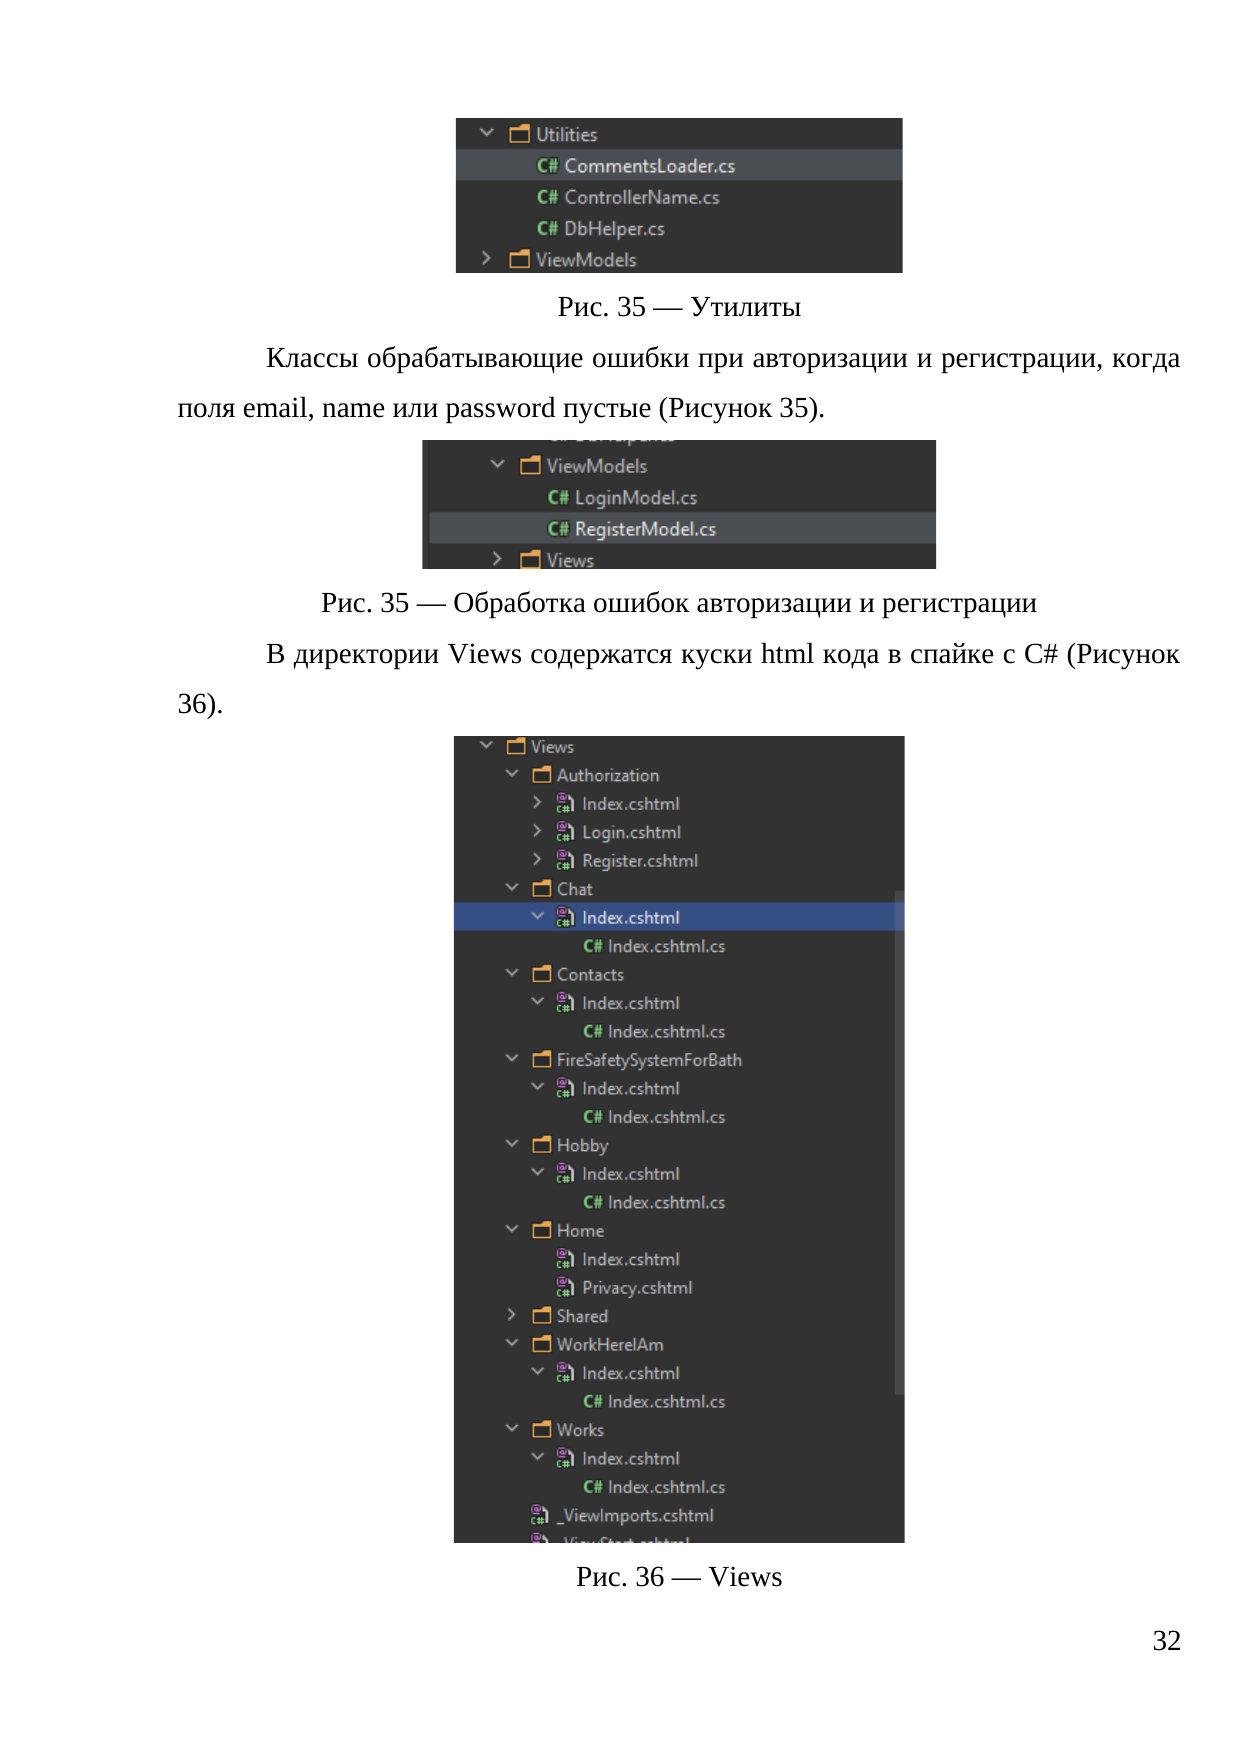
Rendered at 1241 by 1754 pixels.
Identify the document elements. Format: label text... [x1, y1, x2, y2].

picture [453, 736, 905, 1543]
text Рис. 35 — Обработка ошибок авторизации и регистрации [177, 585, 1181, 619]
picture [422, 440, 937, 569]
picture [455, 118, 903, 273]
text В директории Views содержатся куски html кода в спайке с C# (Рисунок 36). [177, 636, 1181, 719]
text Классы обрабатывающие ошибки при авторизации и регистрации, когда поля email, name или password пустые (Рисунок 35). [177, 340, 1181, 424]
text Рис. 36 — Views [177, 1559, 1181, 1593]
text Рис. 35 — Утилиты [177, 289, 1181, 323]
